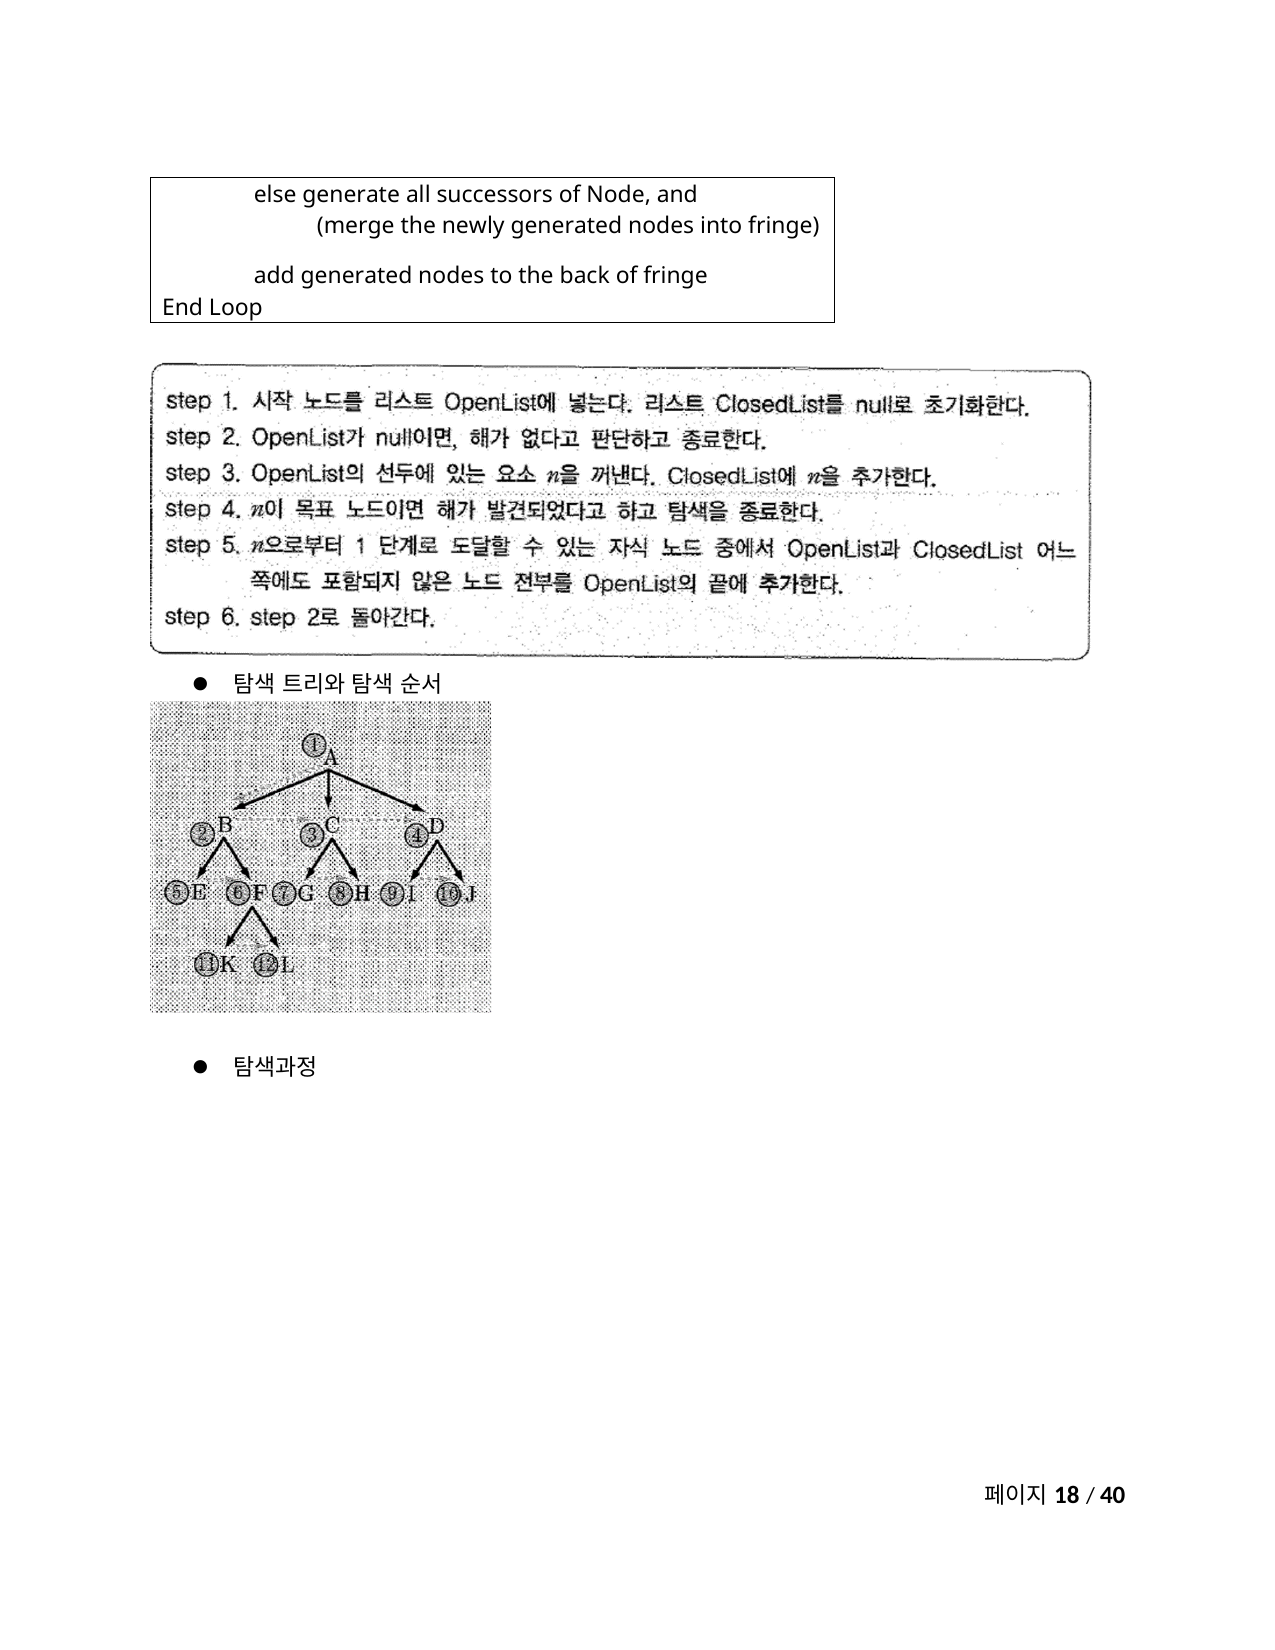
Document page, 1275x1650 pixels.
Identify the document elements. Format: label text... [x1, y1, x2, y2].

list 탐색 트리와 탐색 순서 [192, 666, 1125, 699]
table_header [151, 178, 834, 322]
picture [150, 356, 1096, 664]
picture [150, 701, 492, 1013]
list 탐색과정 [192, 1048, 1125, 1082]
